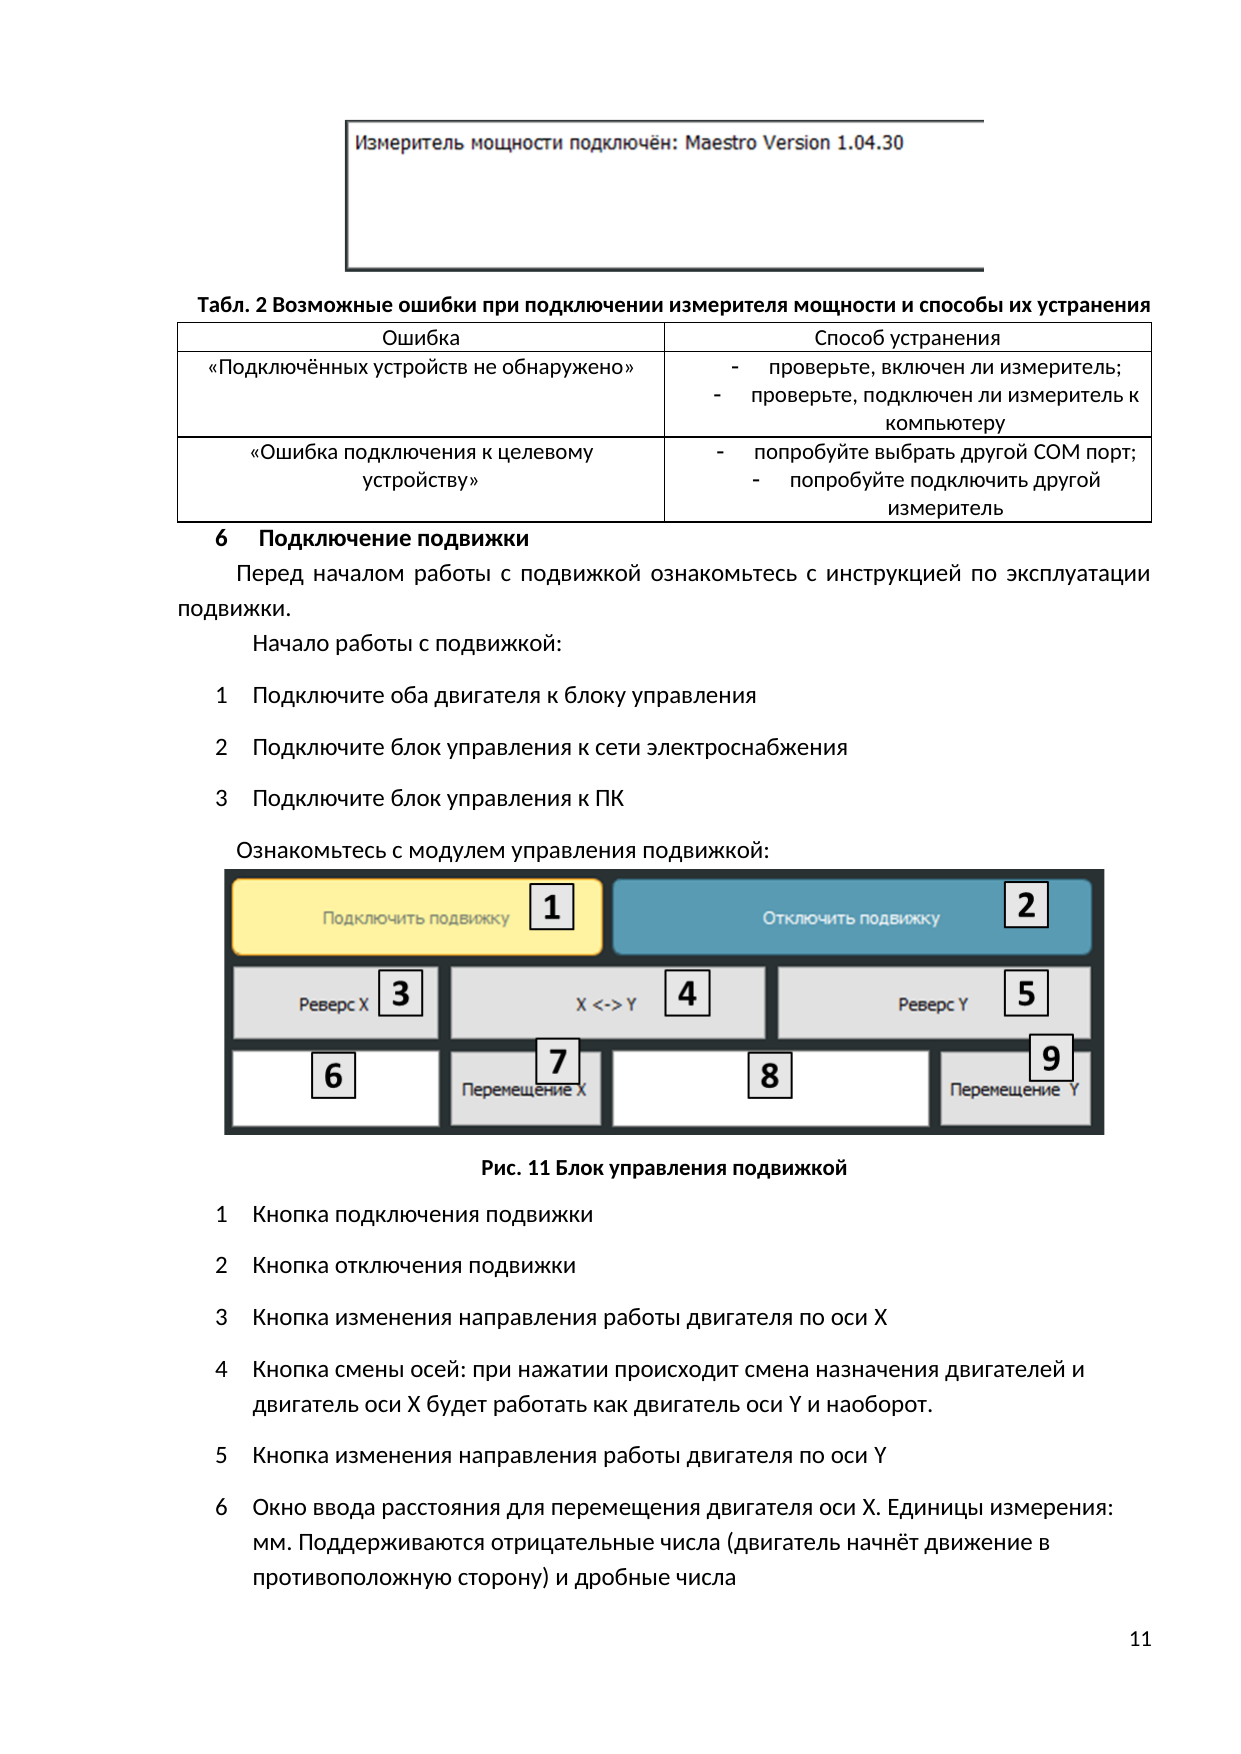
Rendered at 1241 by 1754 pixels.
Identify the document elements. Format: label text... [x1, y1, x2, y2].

list Подключите оба двигателя к блоку управления [215, 679, 1152, 710]
text Перед началом работы с подвижкой ознакомьтесь с инструкцией по эксплуатации подвижки. [177, 557, 1152, 623]
table_cell «Ошибка подключения к целевому устройству» [178, 438, 664, 521]
list Кнопка изменения направления работы двигателя по оси X [215, 1301, 1152, 1332]
text Подключите блок управления к ПК [215, 782, 1152, 813]
table_cell попробуйте выбрать другой COM порт; попробуйте подключить другой измеритель [665, 438, 1151, 521]
list Кнопка подключения подвижки [215, 1198, 1152, 1228]
text Подключите блок управления к сети электроснабжения [215, 731, 1152, 761]
picture [224, 869, 1105, 1135]
text Табл. 2 Возможные ошибки при подключении измерителя мощности и способы их устранения [177, 290, 1152, 318]
text Ознакомьтесь с модулем управления подвижкой: [177, 834, 1152, 865]
picture [344, 118, 984, 272]
table_cell проверьте, включен ли измеритель; проверьте, подключен ли измеритель к компьютеру [665, 352, 1151, 436]
text Рис. 11 Блок управления подвижкой [177, 1153, 1152, 1181]
text Подключение подвижки [215, 523, 1152, 553]
list Начало работы с подвижкой: [252, 627, 1152, 658]
table_cell «Подключённых устройств не обнаружено» [178, 352, 664, 436]
list Кнопка отключения подвижки [215, 1249, 1152, 1280]
list Кнопка смены осей: при нажатии происходит смена назначения двигателей и двигатель оси X будет работать как двигатель оси Y и наоборот. [215, 1353, 1152, 1418]
list Кнопка изменения направления работы двигателя по оси Y [215, 1439, 1152, 1470]
table_header Ошибка [178, 323, 664, 351]
table_header Способ устранения [665, 323, 1151, 351]
list Окно ввода расстояния для перемещения двигателя оси X. Единицы измерения: мм. Поддерживаются отрицательные числа (двигатель начнёт движение в противоположную сторону) и дробные числа [215, 1491, 1152, 1592]
